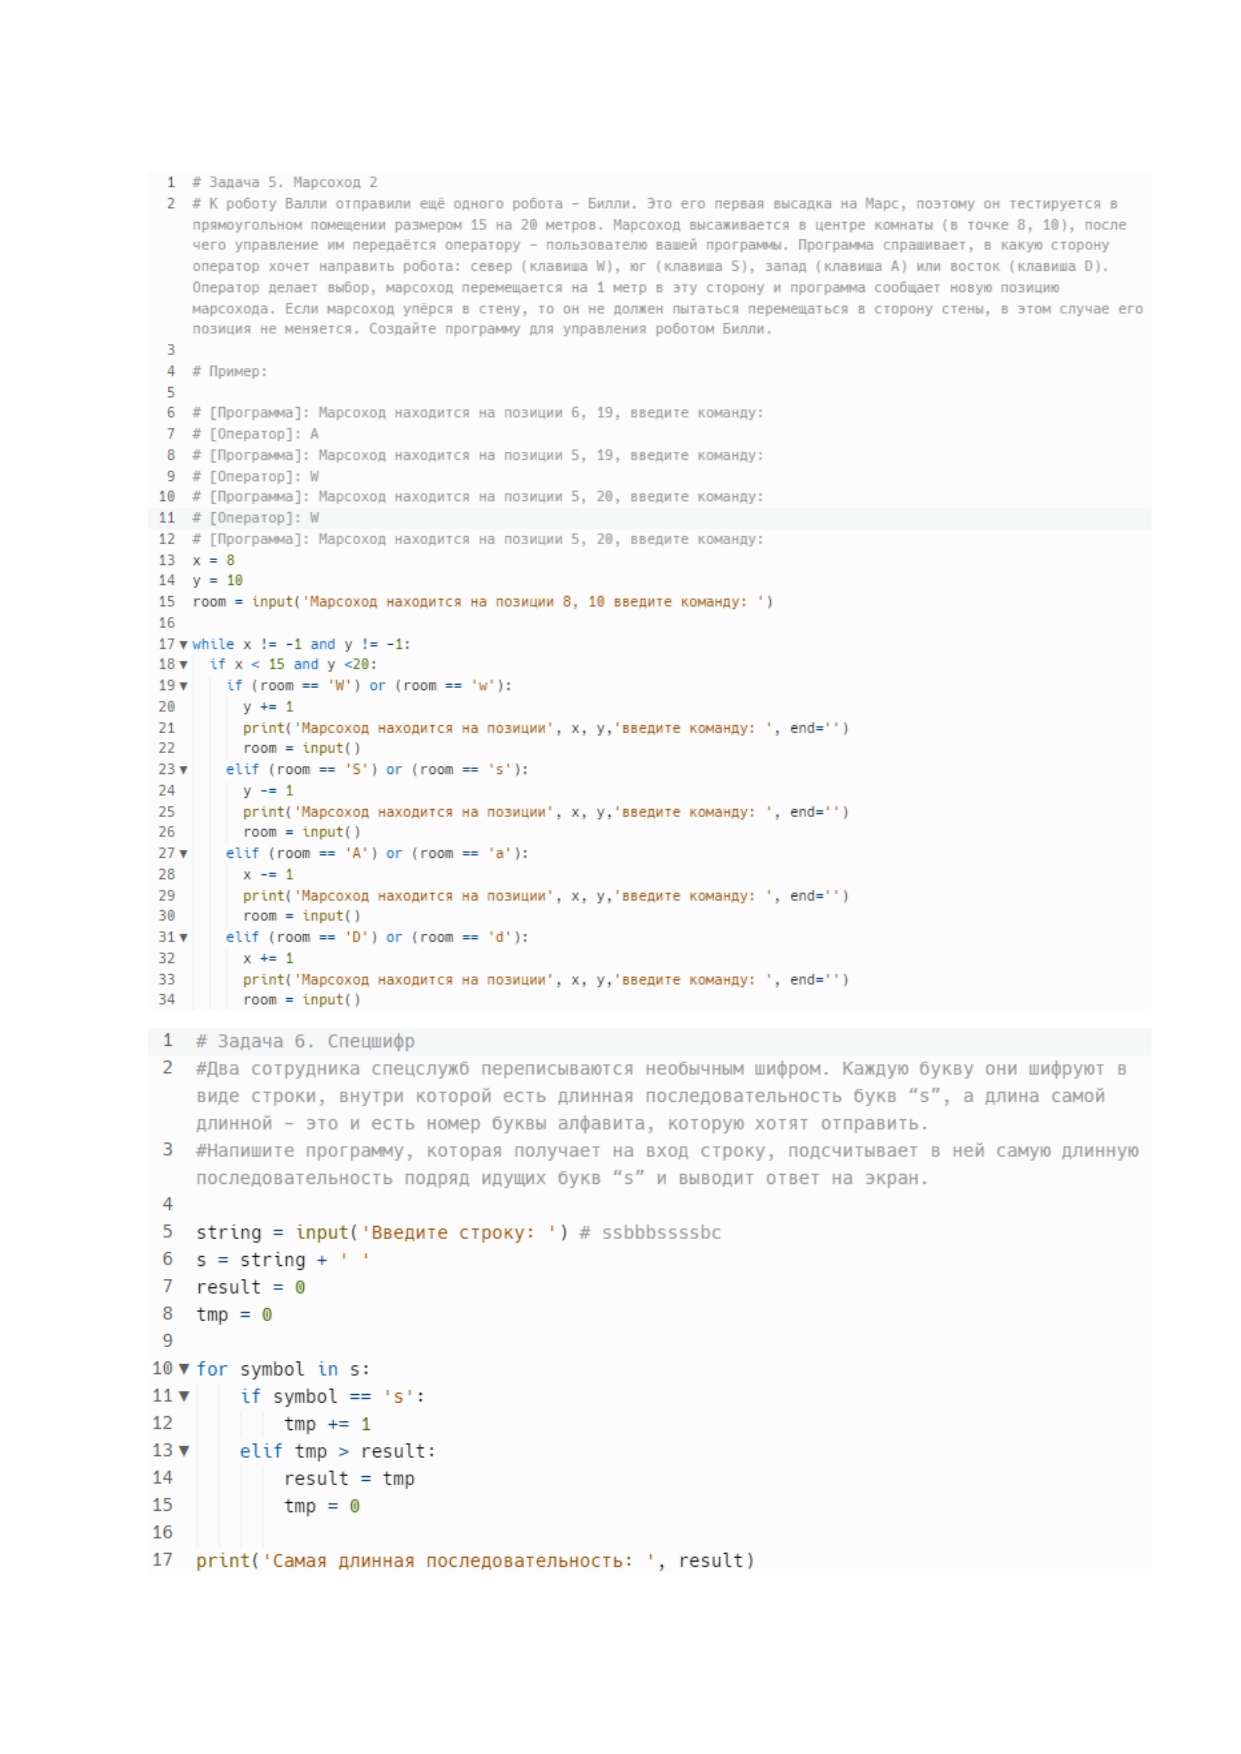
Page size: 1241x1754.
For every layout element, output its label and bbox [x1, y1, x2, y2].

picture [147, 171, 1152, 1010]
picture [147, 1028, 1152, 1575]
